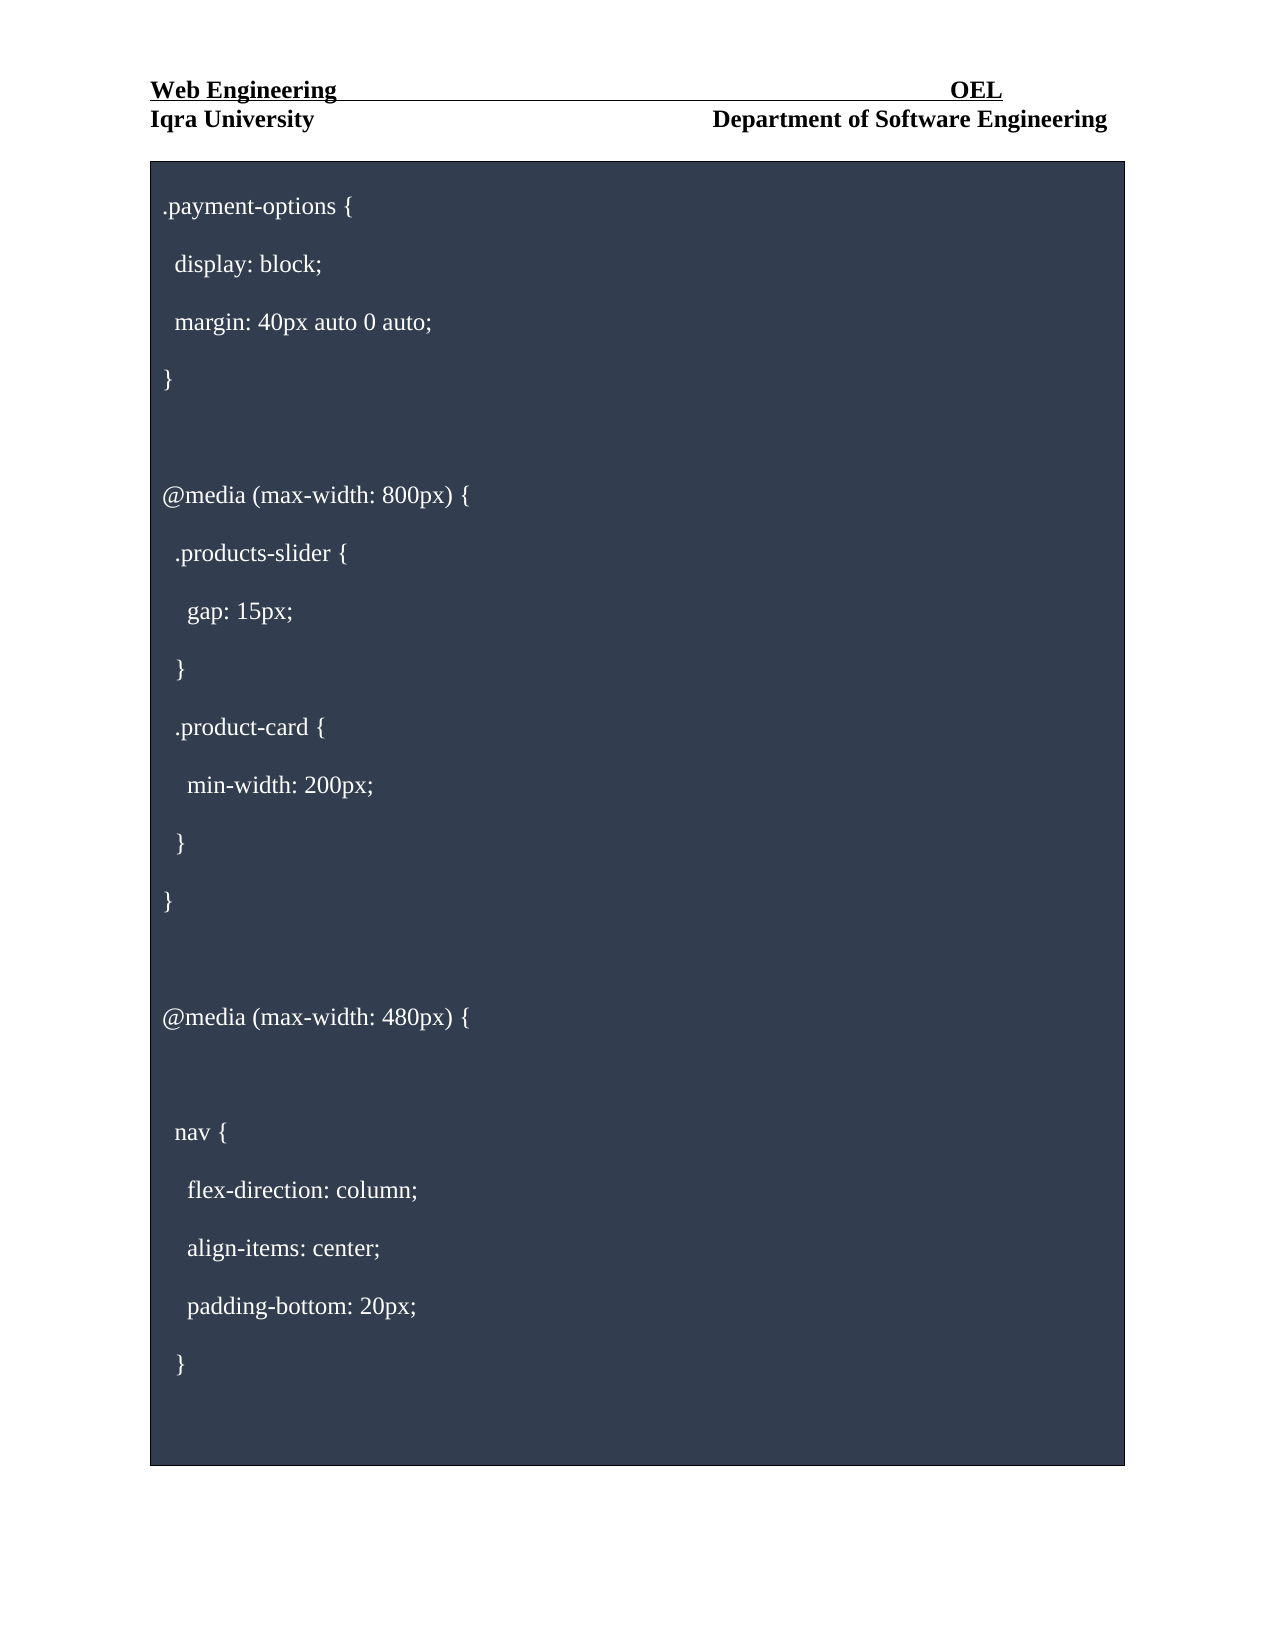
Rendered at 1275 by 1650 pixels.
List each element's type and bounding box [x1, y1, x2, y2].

table_header [151, 162, 1124, 1465]
